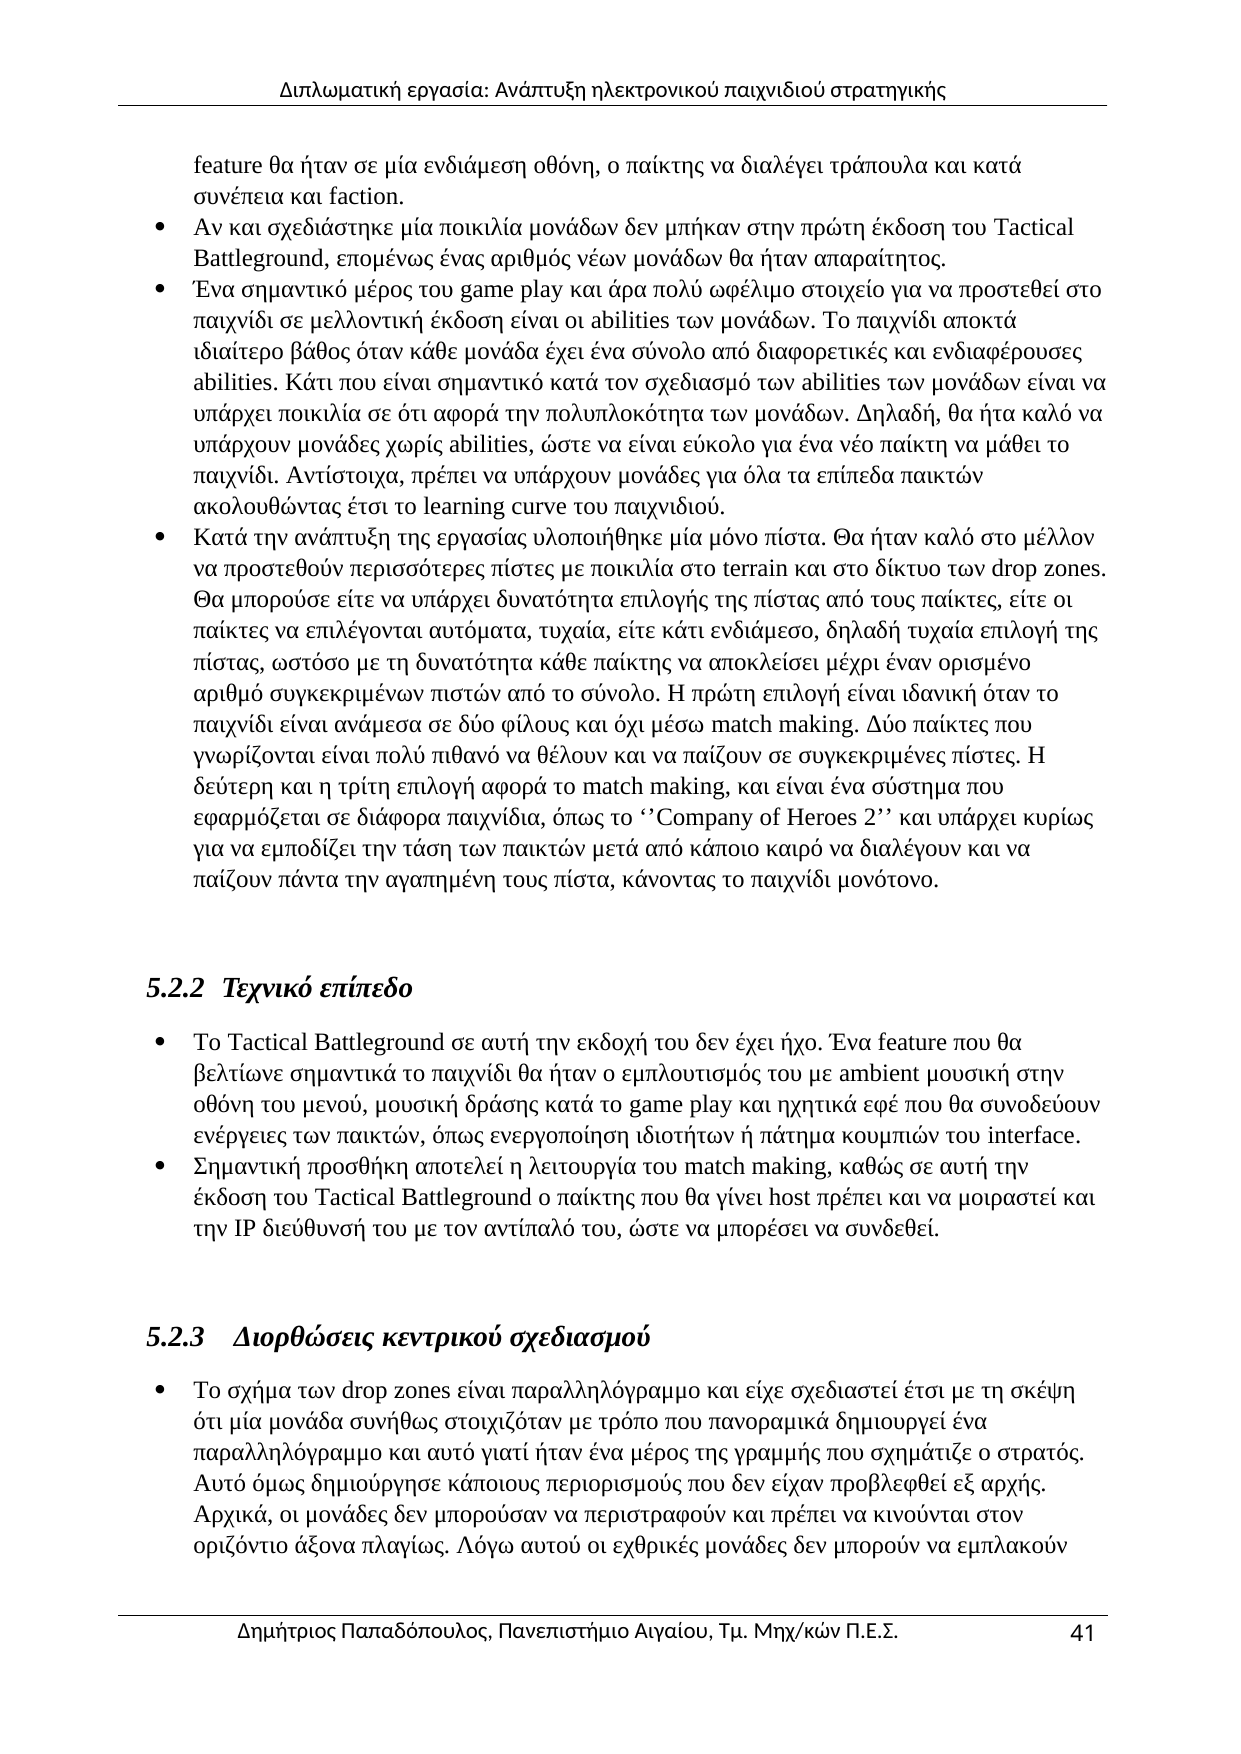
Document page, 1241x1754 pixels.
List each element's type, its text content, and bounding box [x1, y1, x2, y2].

list Ένα σημαντικό μέρος του game play και άρα πολύ ωφέλιμο στοιχείο για να προστεθεί στο παιχνίδι σε μελλοντική έκδοση είναι οι abilities των μονάδων. Το παιχνίδι αποκτά ιδιαίτερο βάθος όταν κάθε μονάδα έχει ένα σύνολο από διαφορετικές και ενδιαφέρουσες abilities. Κάτι που είναι σημαντικό κατά τον σχεδιασμό των abilities των μονάδων είναι να υπάρχει ποικιλία σε ότι αφορά την πολυπλοκότητα των μονάδων. Δηλαδή, θα ήτα καλό να υπάρχουν μονάδες χωρίς abilities, ώστε να είναι εύκολο για ένα νέο παίκτη να μάθει το παιχνίδι. Αντίστοιχα, πρέπει να υπάρχουν μονάδες για όλα τα επίπεδα παικτών ακολουθώντας έτσι το learning curve του παιχνιδιού. [156, 274, 1107, 520]
subtitle Τεχνικό επίπεδο [146, 970, 1113, 1003]
list Το Tactical Battleground σε αυτή την εκδοχή του δεν έχει ήχο. Ένα feature που θα βελτίωνε σημαντικά το παιχνίδι θα ήταν ο εμπλουτισμός του με ambient μουσική στην οθόνη του μενού, μουσική δράσης κατά το game play και ηχητικά εφέ που θα συνοδεύουν ενέργειες των παικτών, όπως ενεργοποίηση ιδιοτήτων ή πάτημα κουμπιών του interface. [156, 1027, 1107, 1148]
subtitle Διορθώσεις κεντρικού σχεδιασμού [146, 1319, 1113, 1352]
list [156, 1375, 1107, 1559]
list Σημαντική προσθήκη αποτελεί η λειτουργία του match making, καθώς σε αυτή την έκδοση του Tactical Battleground ο παίκτης που θα γίνει host πρέπει και να μοιραστεί και την IP διεύθυνσή του με τον αντίπαλό του, ώστε να μπορέσει να συνδεθεί. [156, 1151, 1107, 1242]
list Κατά την ανάπτυξη της εργασίας υλοποιήθηκε μία μόνο πίστα. Θα ήταν καλό στο μέλλον να προστεθούν περισσότερες πίστες με ποικιλία στο terrain και στο δίκτυο των drop zones. Θα μπορούσε είτε να υπάρχει δυνατότητα επιλογής της πίστας από τους παίκτες, είτε οι παίκτες να επιλέγονται αυτόματα, τυχαία, είτε κάτι ενδιάμεσο, δηλαδή τυχαία επιλογή της πίστας, ωστόσο με τη δυνατότητα κάθε παίκτης να αποκλείσει μέχρι έναν ορισμένο αριθμό συγκεκριμένων πιστών από το σύνολο. Η πρώτη επιλογή είναι ιδανική όταν το παιχνίδι είναι ανάμεσα σε δύο φίλους και όχι μέσω match making. Δύο παίκτες που γνωρίζονται είναι πολύ πιθανό να θέλουν και να παίζουν σε συγκεκριμένες πίστες. Η δεύτερη και η τρίτη επιλογή αφορά το match making, και είναι ένα σύστημα που εφαρμόζεται σε διάφορα παιχνίδια, όπως το ‘’Company of Heroes 2’’ και υπάρχει κυρίως για να εμποδίζει την τάση των παικτών μετά από κάποιο καιρό να διαλέγουν και να παίζουν πάντα την αγαπημένη τους πίστα, κάνοντας το παιχνίδι μονότονο. [156, 522, 1107, 893]
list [156, 150, 1107, 210]
list Αν και σχεδιάστηκε μία ποικιλία μονάδων δεν μπήκαν στην πρώτη έκδοση του Tactical Battleground, επομένως ένας αριθμός νέων μονάδων θα ήταν απαραίτητος. [156, 212, 1107, 272]
